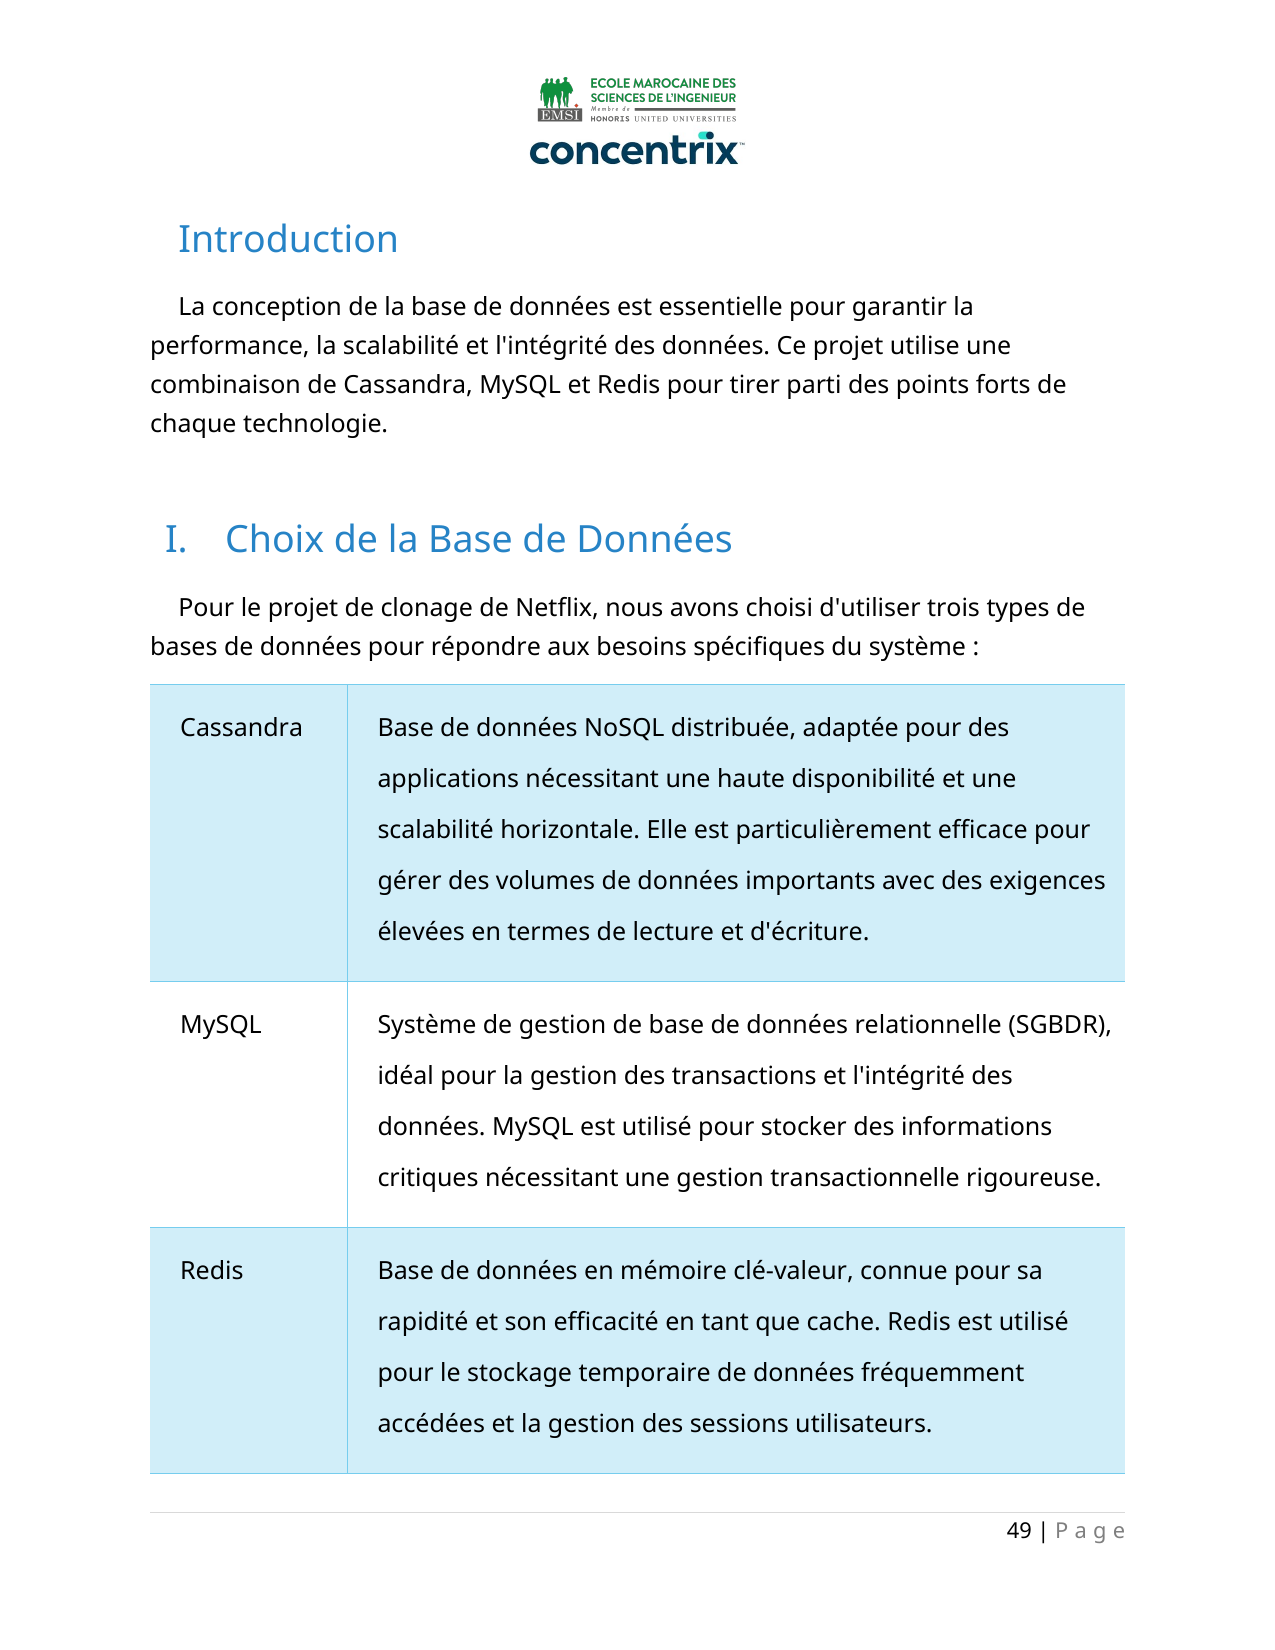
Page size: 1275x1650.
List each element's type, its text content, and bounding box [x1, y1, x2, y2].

text La conception de la base de données est essentielle pour garantir la performance, la scalabilité et l'intégrité des données. Ce projet utilise une combinaison de Cassandra, MySQL et Redis pour tirer parti des points forts de chaque technologie. [150, 288, 1125, 440]
subtitle Choix de la Base de Données [187, 513, 1125, 564]
table_cell Base de données en mémoire clé-valeur, connue pour sa rapidité et son efficacité en tant que cache. Redis est utilisé pour le stockage temporaire de données fréquemment accédées et la gestion des sessions utilisateurs. [348, 1228, 1125, 1473]
table_cell Système de gestion de base de données relationnelle (SGBDR), idéal pour la gestion des transactions et l'intégrité des données. MySQL est utilisé pour stocker des informations critiques nécessitant une gestion transactionnelle rigoureuse. [348, 982, 1125, 1227]
table_cell MySQL [150, 982, 347, 1227]
subtitle Introduction [150, 212, 1125, 263]
text Pour le projet de clonage de Netflix, nous avons choisi d'utiliser trois types de bases de données pour répondre aux besoins spécifiques du système : [150, 589, 1125, 662]
table_cell Redis [150, 1228, 347, 1473]
picture [528, 75, 747, 170]
table_header Cassandra [150, 685, 347, 981]
table_header Base de données NoSQL distribuée, adaptée pour des applications nécessitant une haute disponibilité et une scalabilité horizontale. Elle est particulièrement efficace pour gérer des volumes de données importants avec des exigences élevées en termes de lecture et d'écriture. [348, 685, 1125, 981]
